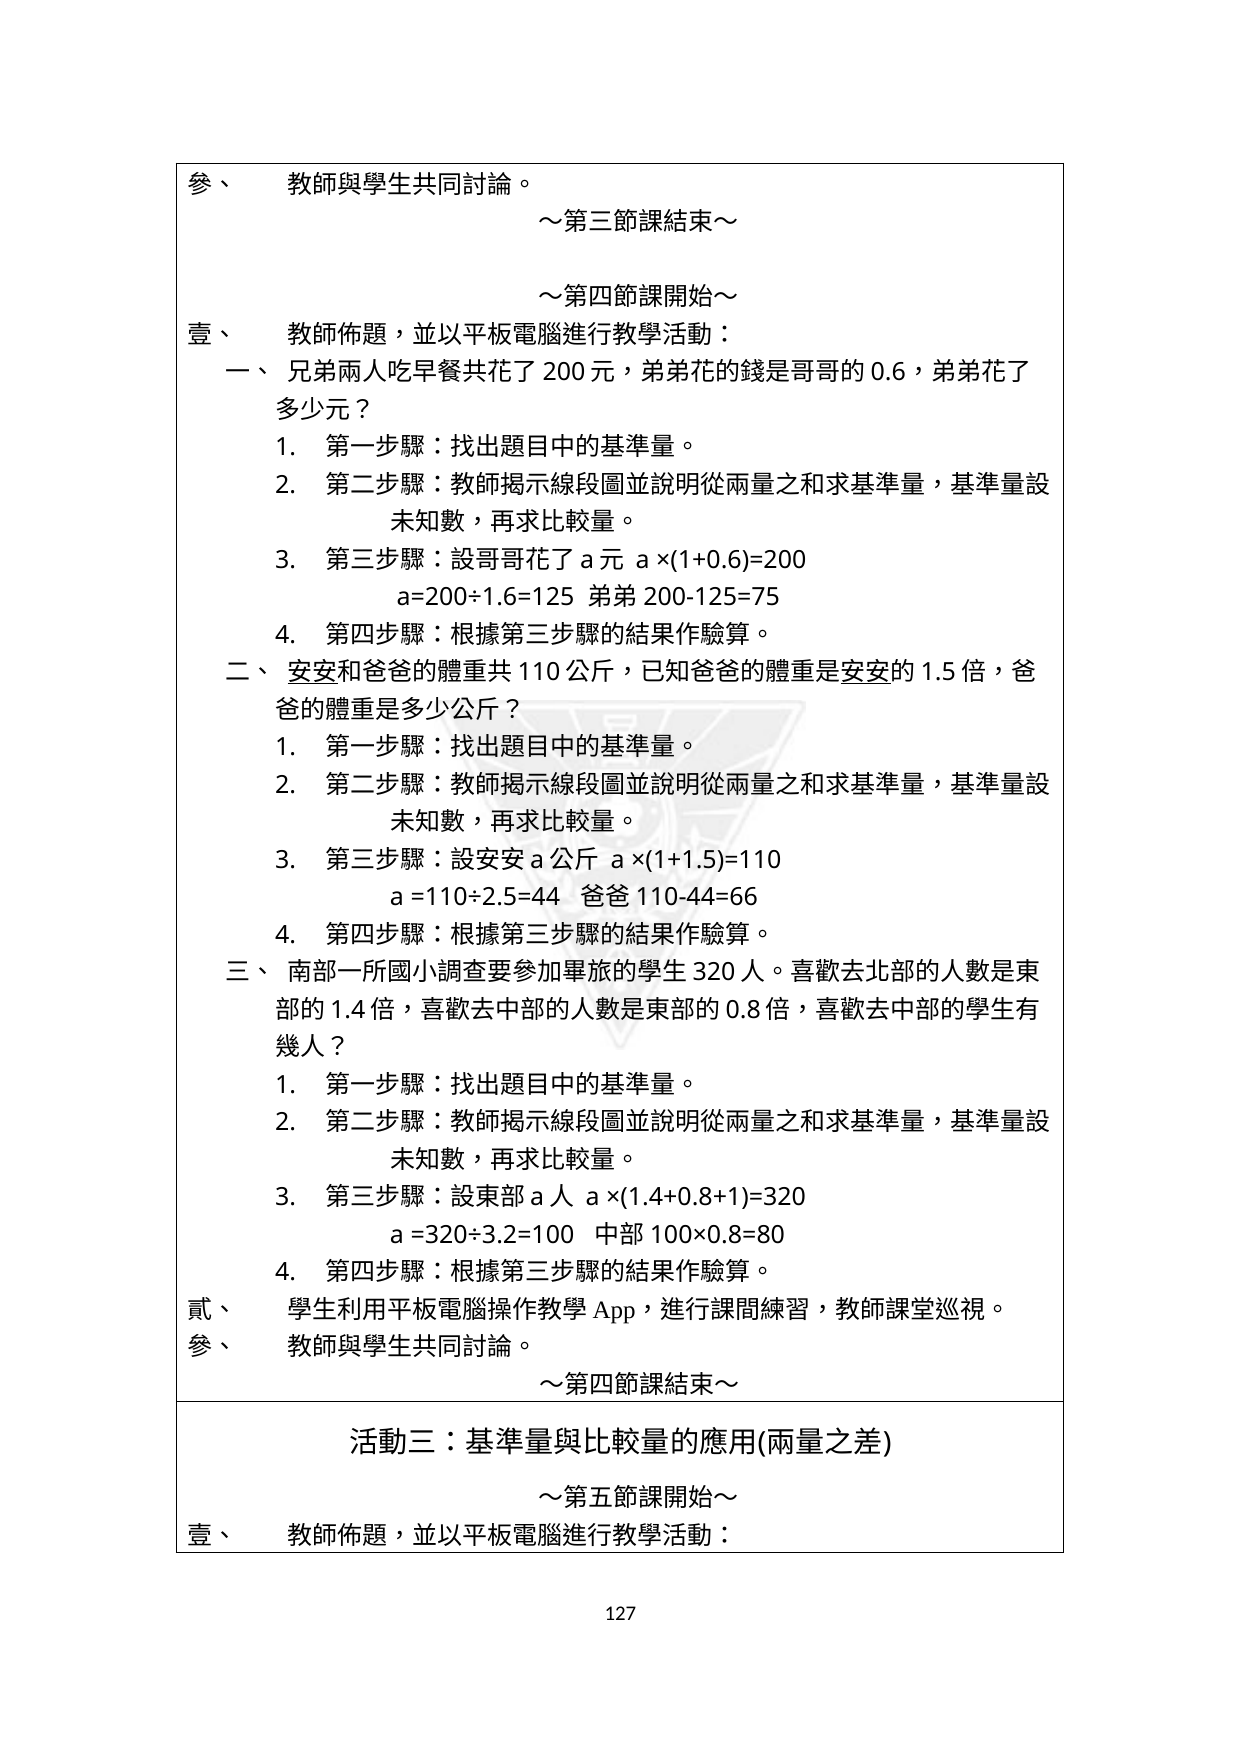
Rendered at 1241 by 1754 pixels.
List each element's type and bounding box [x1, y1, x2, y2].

table_cell [177, 164, 1063, 1401]
table_cell [177, 1402, 1063, 1552]
